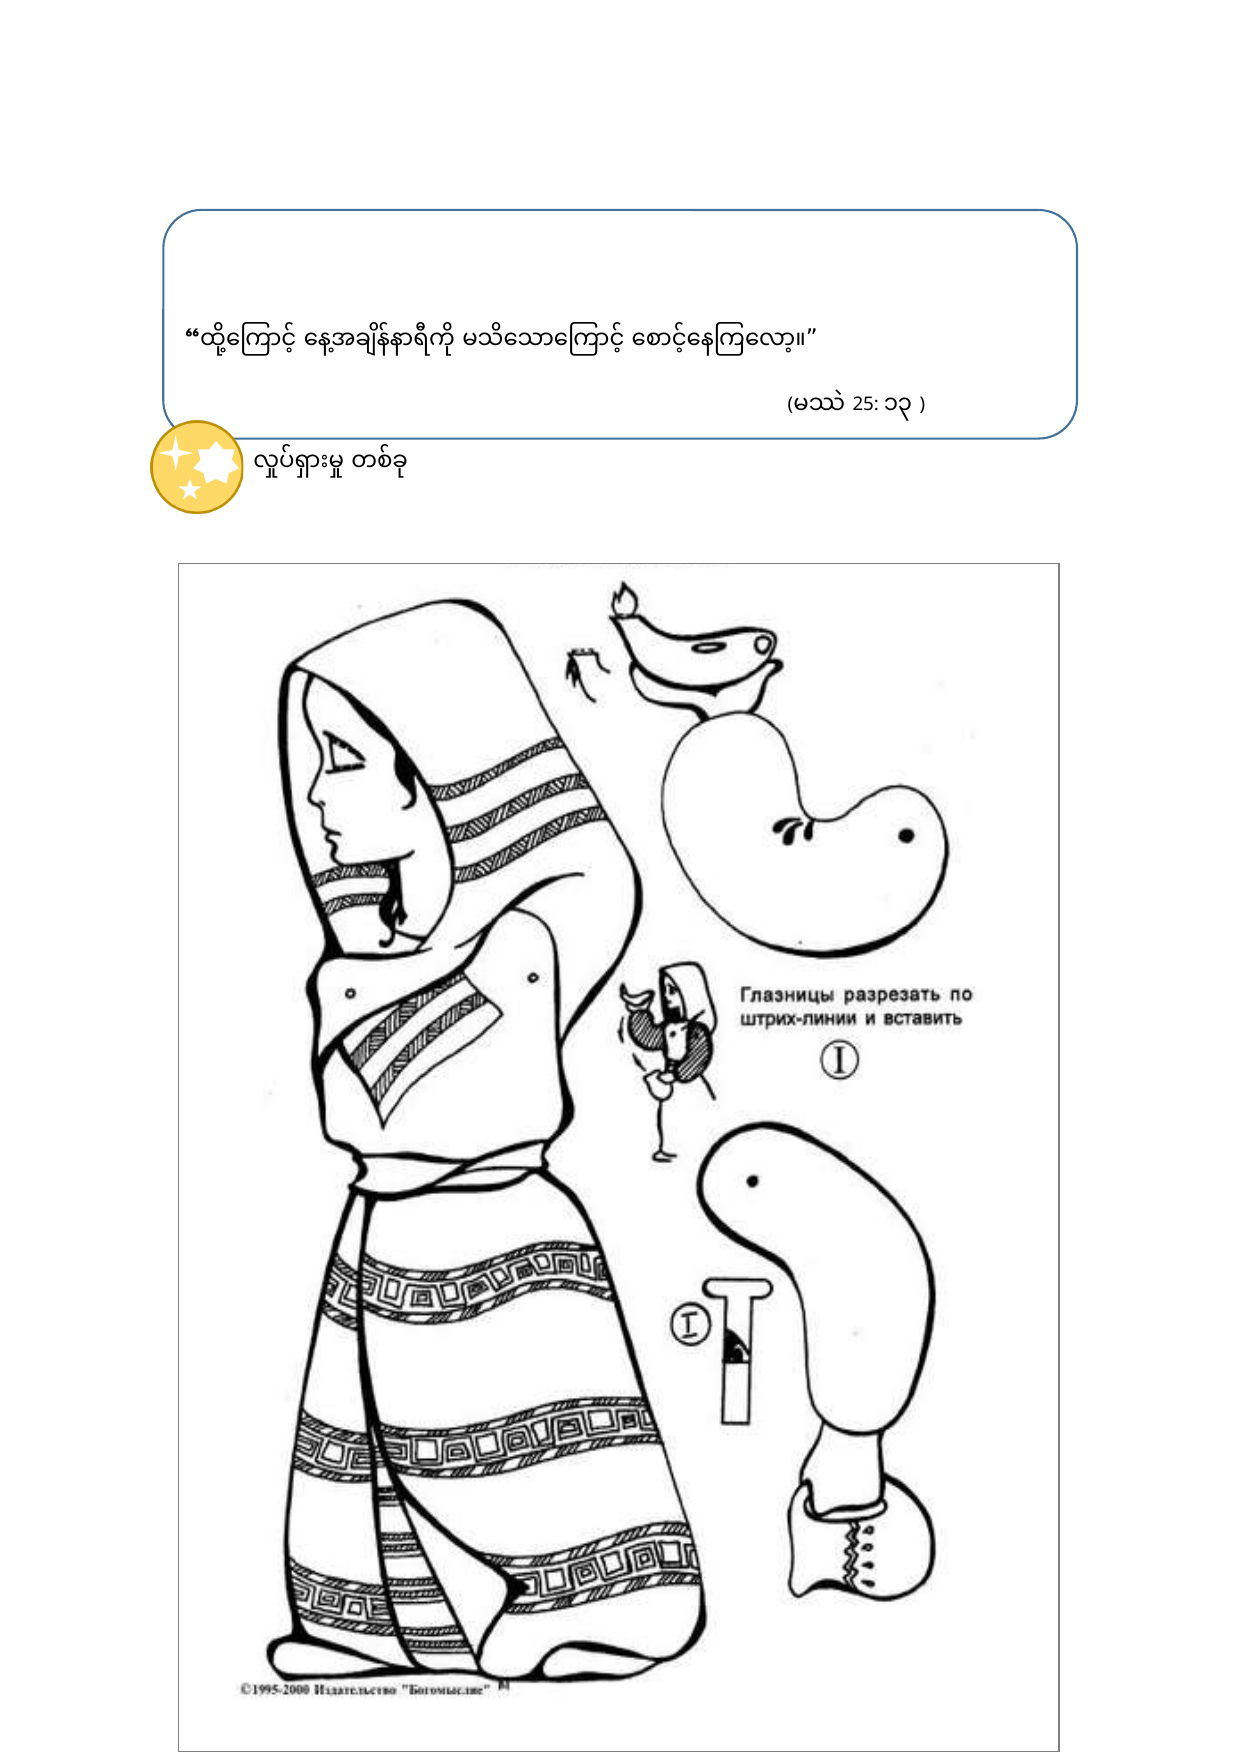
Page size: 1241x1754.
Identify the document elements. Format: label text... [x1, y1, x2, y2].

picture [179, 564, 1058, 1751]
text (မဿဲ 25: ၁၃ ) [150, 385, 1090, 426]
text လှုပ်ရှားမှု တစ်ခု [244, 446, 1090, 473]
text “ထို့ကြောင့် နေ့အချိန်နာရီကို မသိသောကြောင့် စောင့်နေကြလော့။” [150, 315, 1090, 365]
picture [150, 420, 244, 514]
